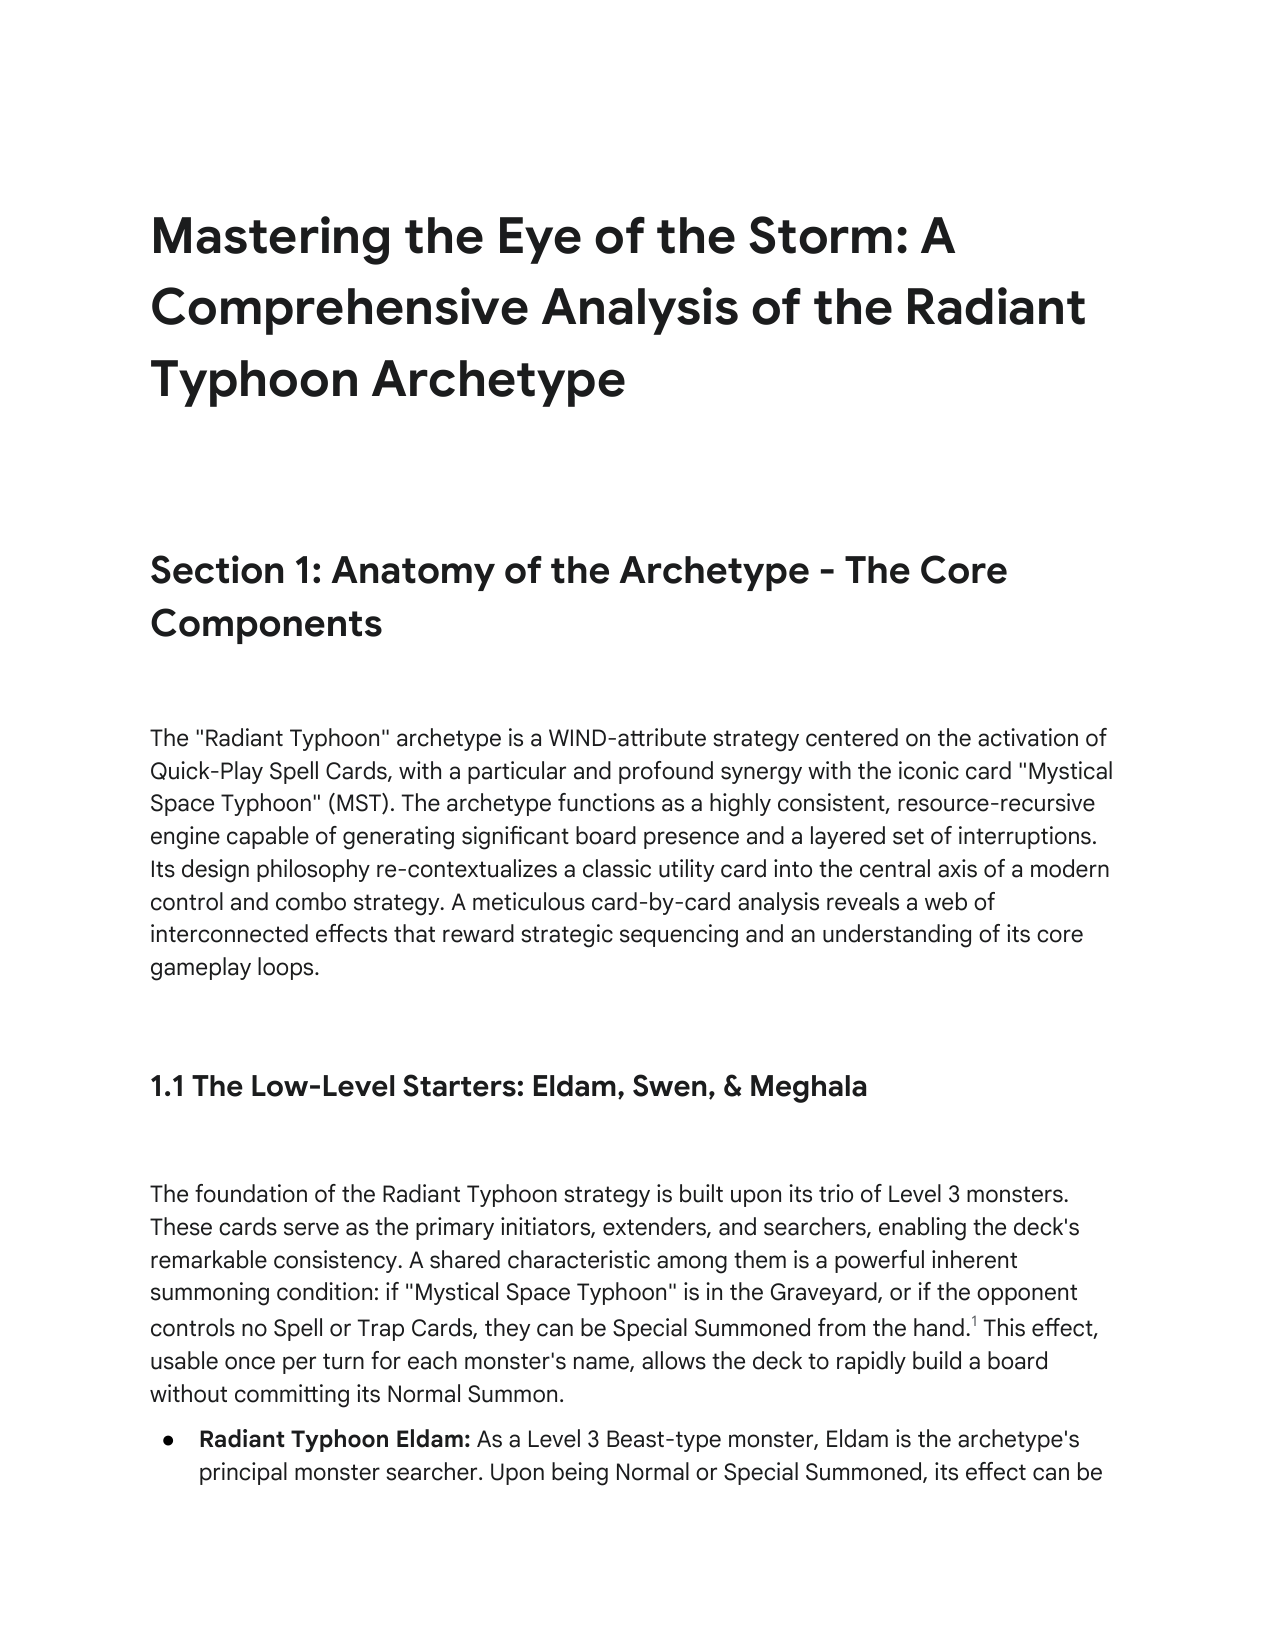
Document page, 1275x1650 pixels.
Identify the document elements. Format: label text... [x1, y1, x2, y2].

text The foundation of the Radiant Typhoon strategy is built upon its trio of Level 3 monsters. These cards serve as the primary initiators, extenders, and searchers, enabling the deck's remarkable consistency. A shared characteristic among them is a powerful inherent summoning condition: if "Mystical Space Typhoon" is in the Graveyard, or if the opponent controls no Spell or Trap Cards, they can be Special Summoned from the hand.1 This effect, usable once per turn for each monster's name, allows the deck to rapidly build a board without committing its Normal Summon. [150, 1181, 1125, 1408]
subtitle Mastering the Eye of the Storm: A Comprehensive Analysis of the Radiant Typhoon Archetype [150, 205, 1125, 410]
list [161, 1425, 1125, 1486]
text The "Radiant Typhoon" archetype is a WIND-attribute strategy centered on the activation of Quick-Play Spell Cards, with a particular and profound synergy with the iconic card "Mystical Space Typhoon" (MST). The archetype functions as a highly consistent, resource-recursive engine capable of generating significant board presence and a layered set of interruptions. Its design philosophy re-contextualizes a classic utility card into the central axis of a modern control and combo strategy. A meticulous card-by-card analysis reveals a web of interconnected effects that reward strategic sequencing and an understanding of its core gameplay loops. [150, 724, 1125, 982]
subtitle 1.1 The Low-Level Starters: Eldam, Swen, & Meghala [150, 1069, 1125, 1105]
subtitle Section 1: Anatomy of the Archetype - The Core Components [150, 547, 1125, 647]
